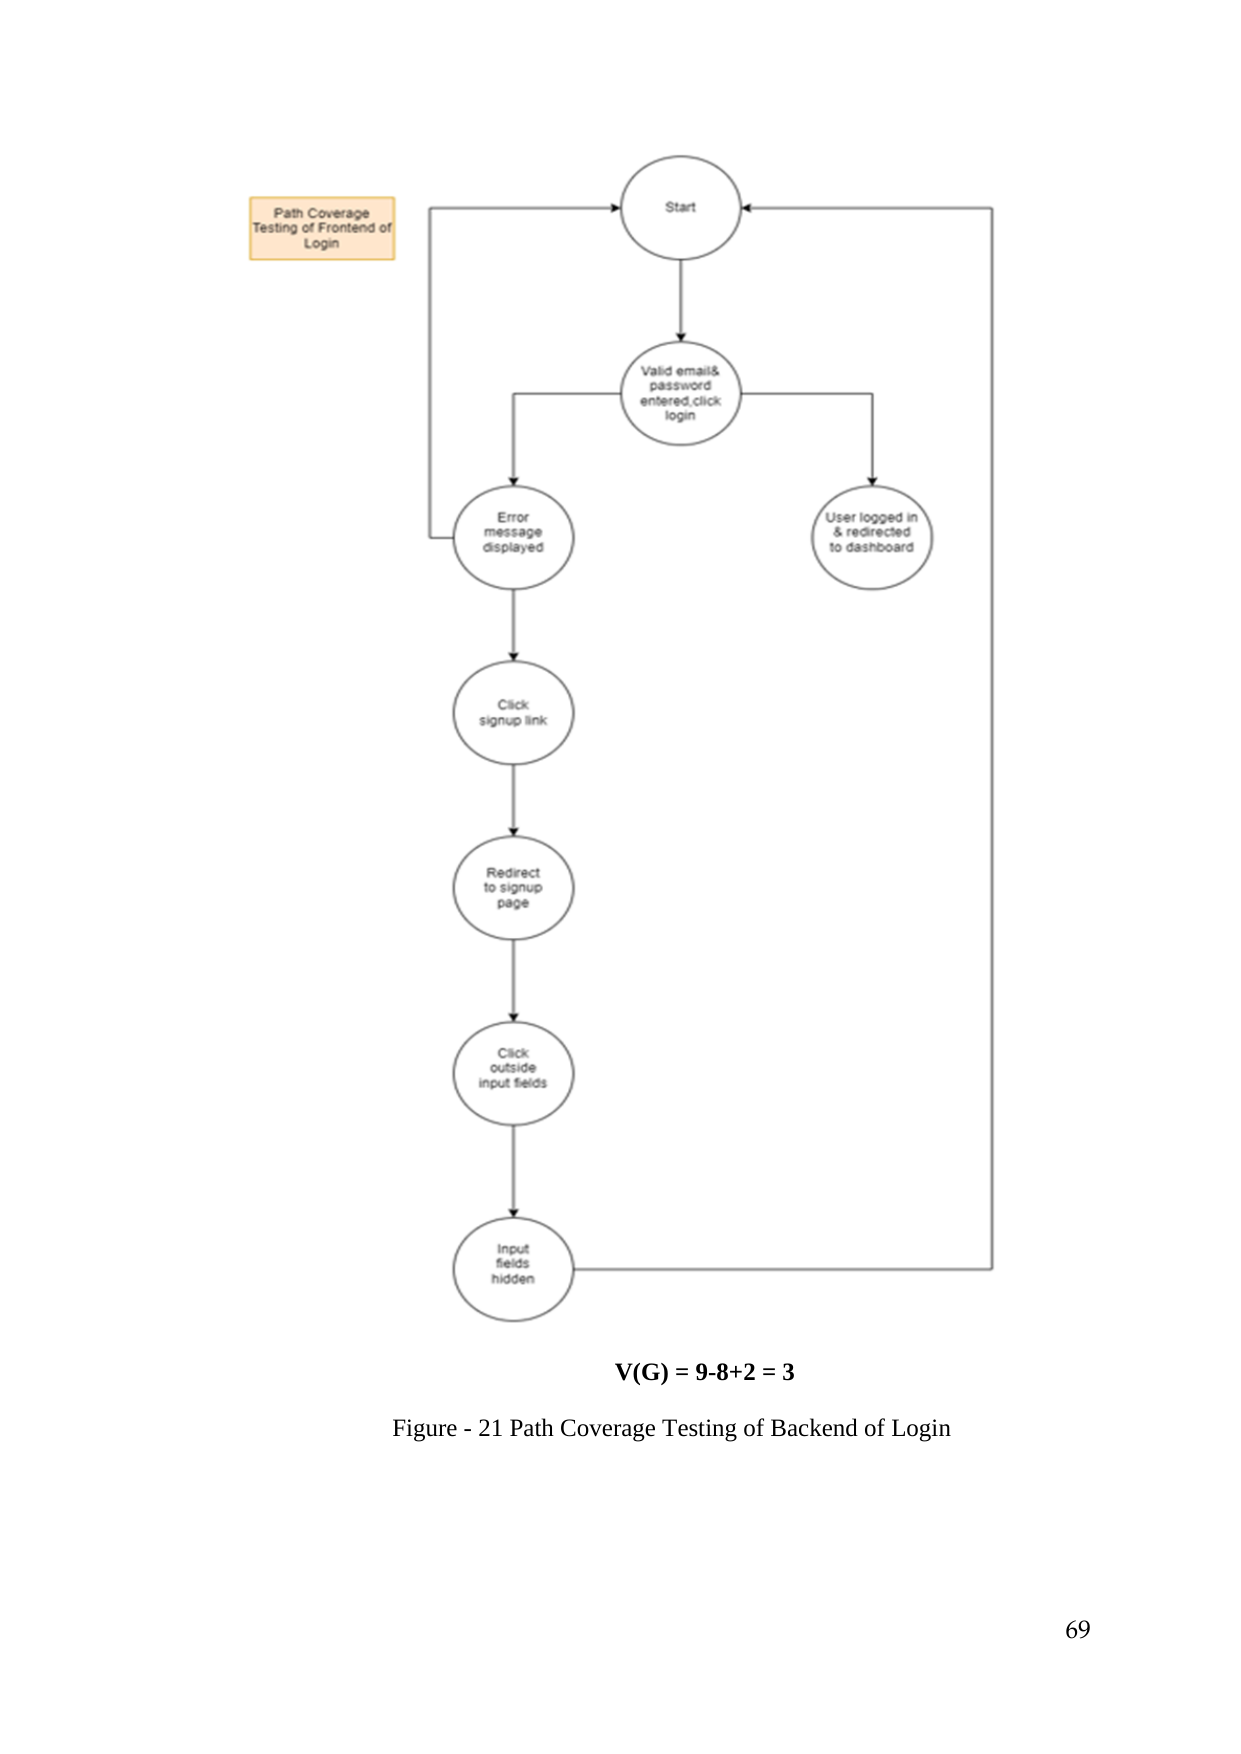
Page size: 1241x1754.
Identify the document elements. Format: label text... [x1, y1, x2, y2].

picture [213, 150, 1098, 1330]
text Figure - 21 Path Coverage Testing of Backend of Login [206, 1413, 1137, 1442]
text V(G) = 9-8+2 = 3 [206, 1357, 1137, 1386]
